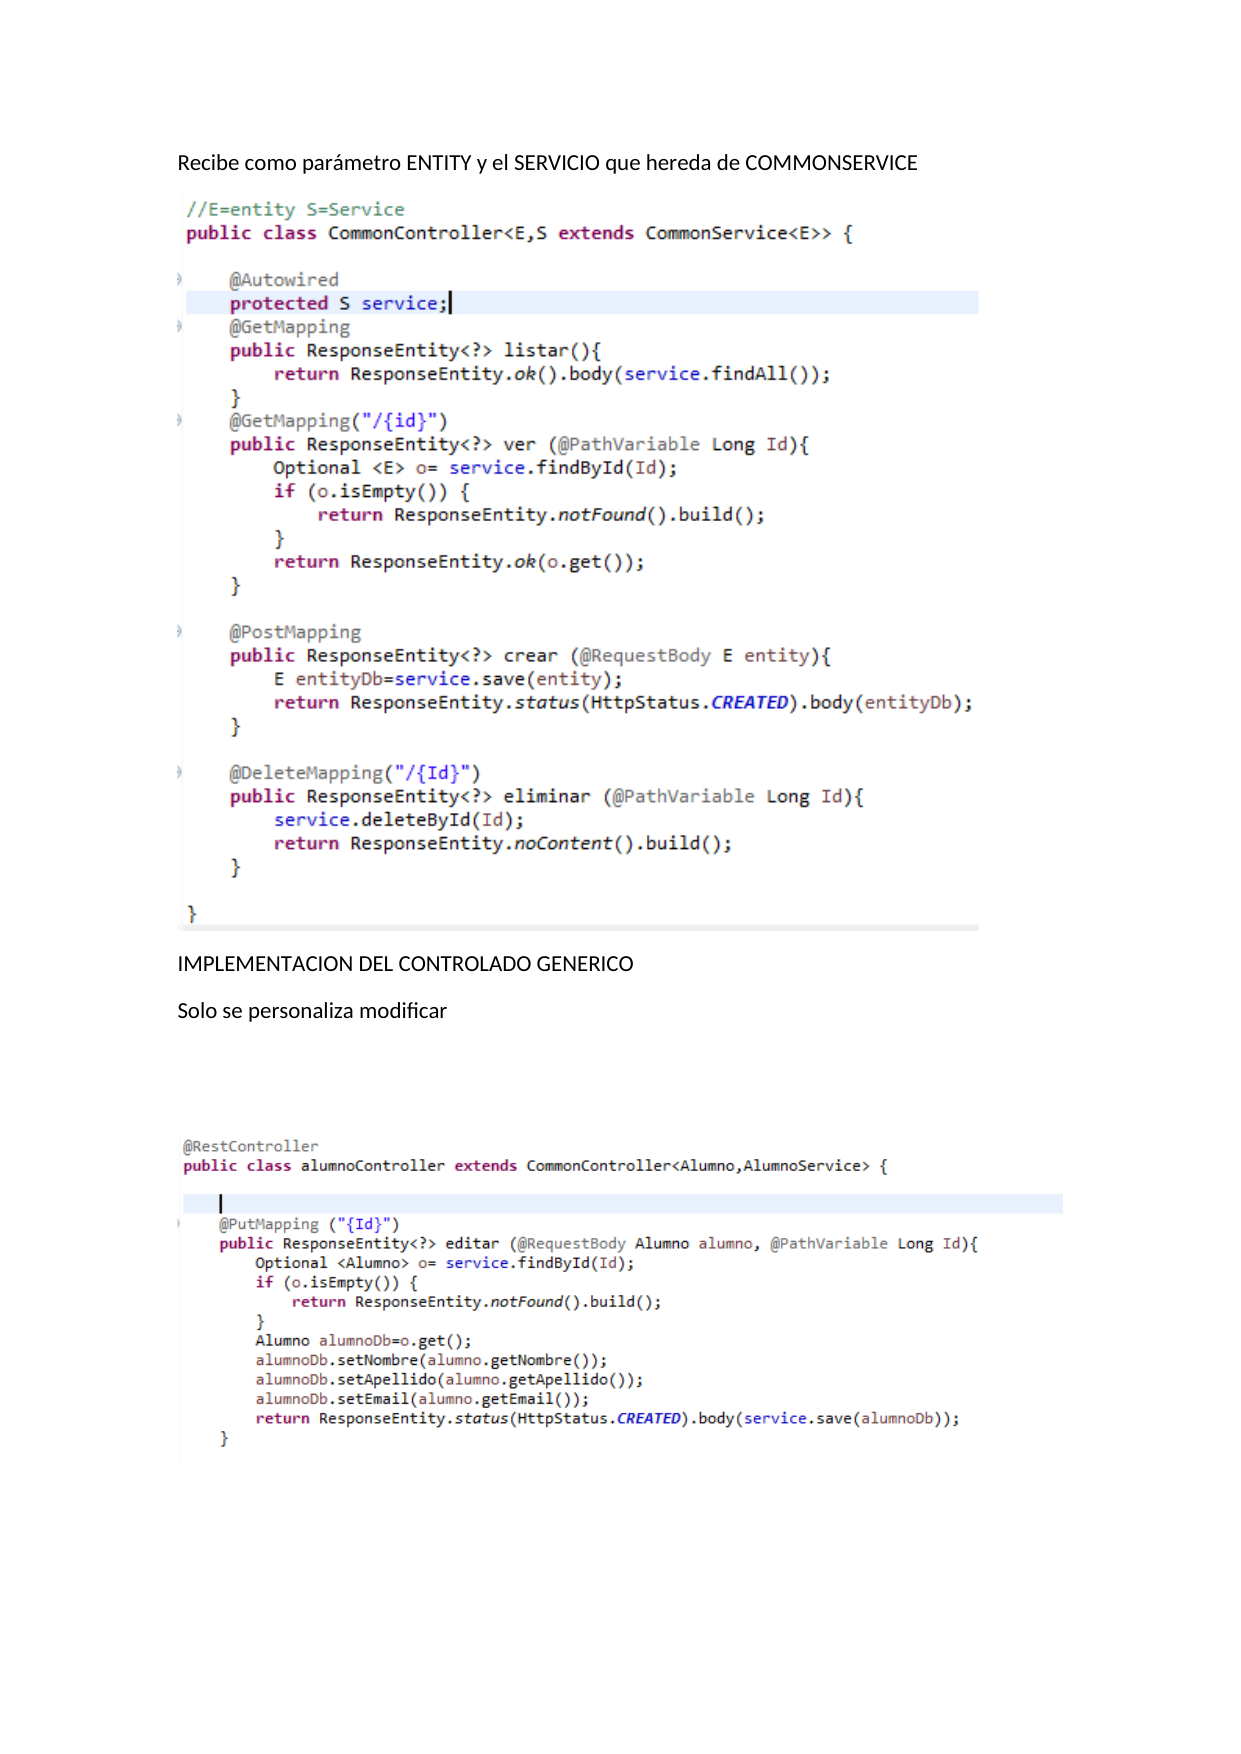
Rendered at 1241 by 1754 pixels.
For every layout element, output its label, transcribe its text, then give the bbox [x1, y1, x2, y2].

text Solo se personaliza modificar [177, 996, 1063, 1024]
text IMPLEMENTACION DEL CONTROLADO GENERICO [177, 949, 1063, 977]
picture [177, 194, 979, 931]
text Recibe como parámetro ENTITY y el SERVICIO que hereda de COMMONSERVICE [177, 148, 1063, 176]
picture [177, 1136, 1063, 1465]
